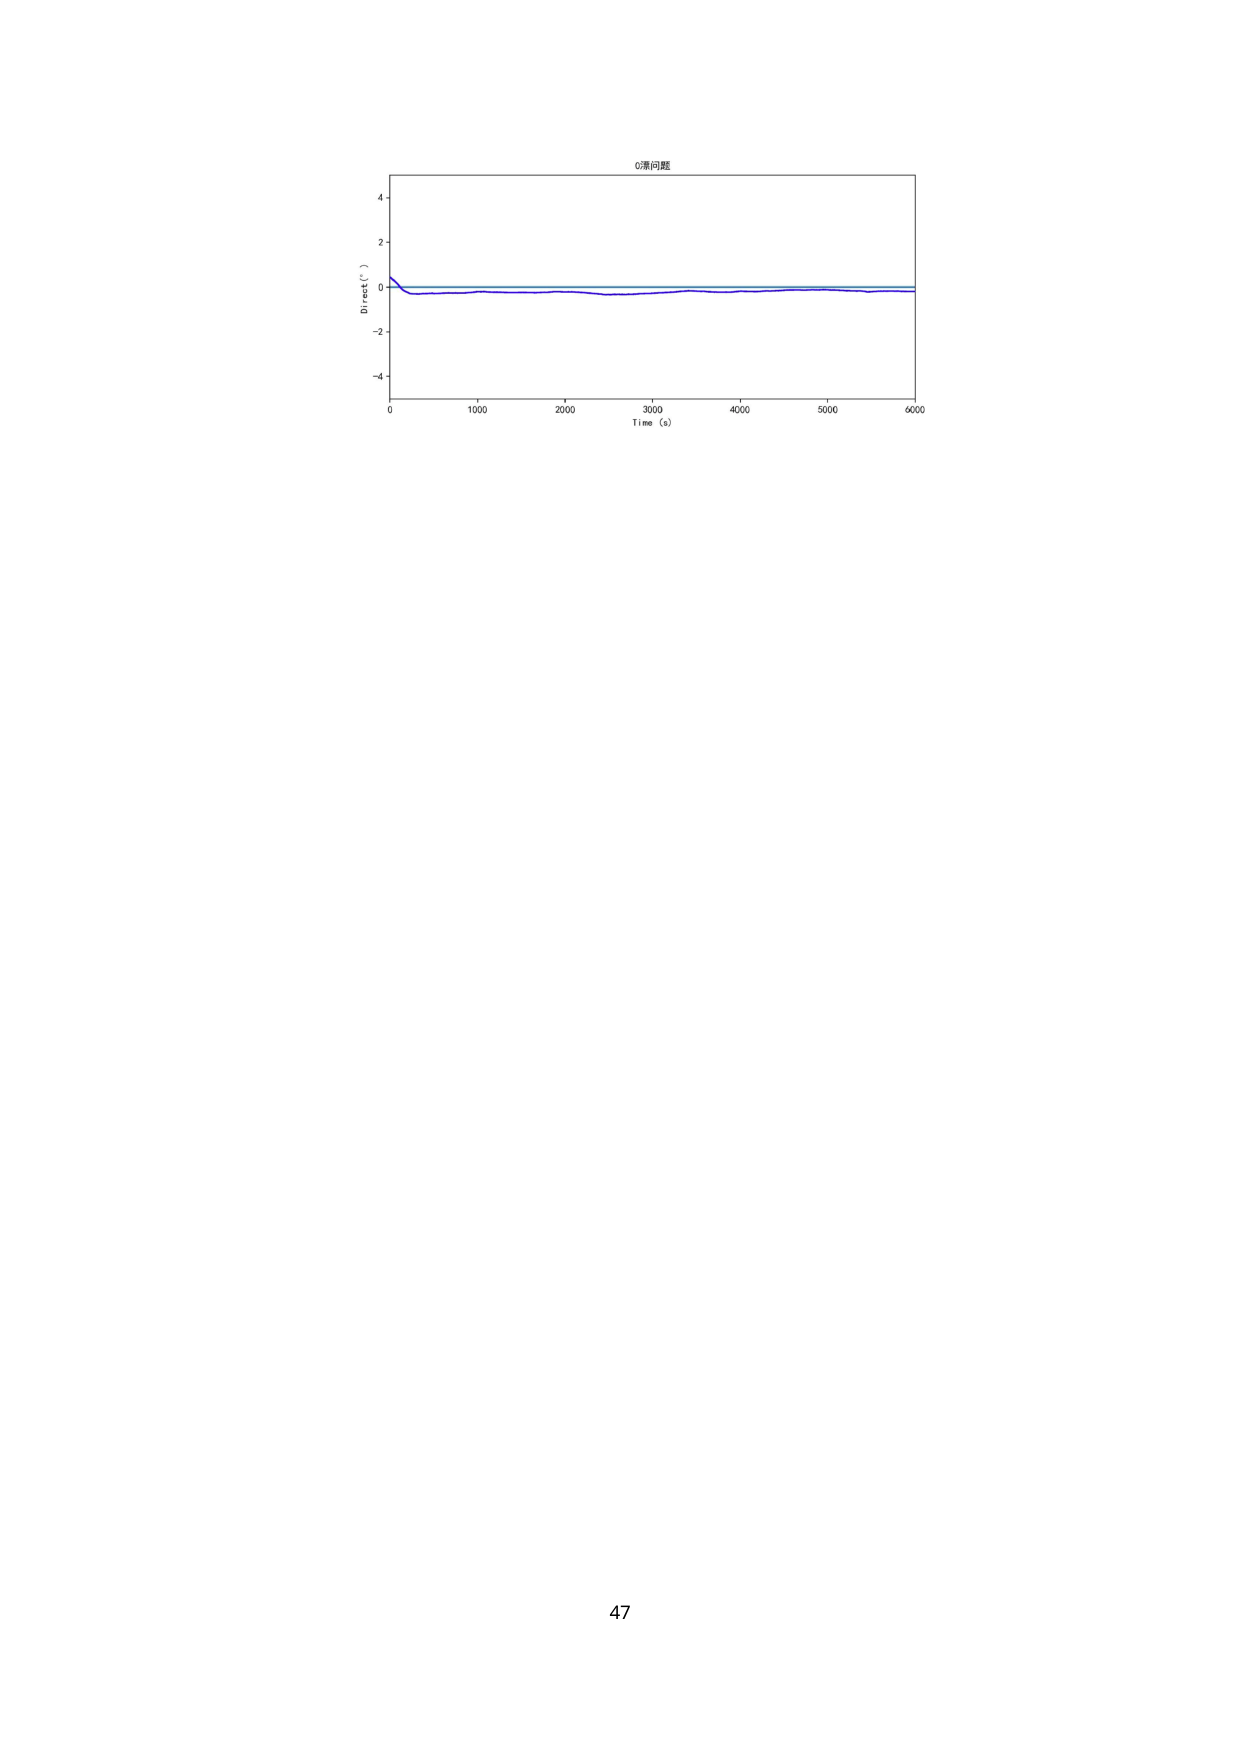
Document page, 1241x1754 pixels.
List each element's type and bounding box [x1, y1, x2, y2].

picture [355, 159, 929, 432]
